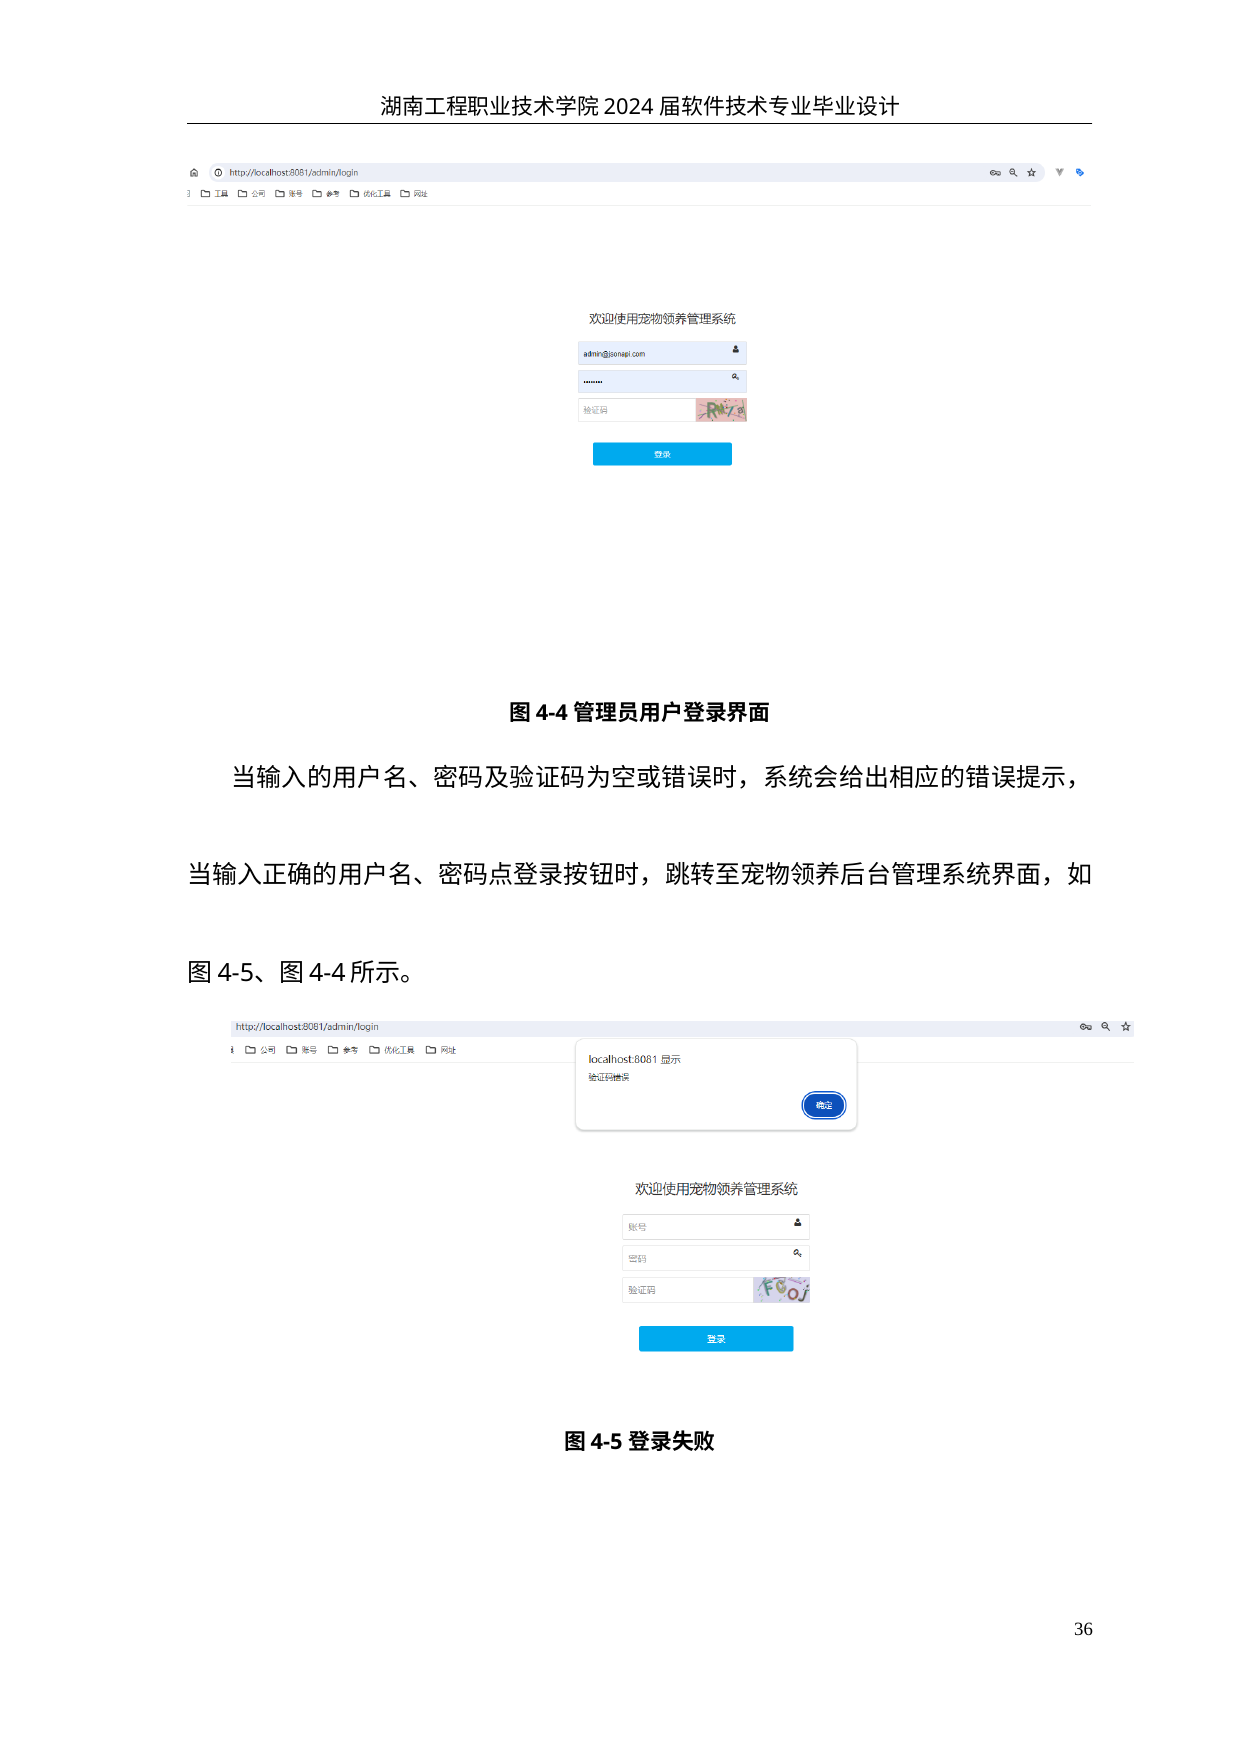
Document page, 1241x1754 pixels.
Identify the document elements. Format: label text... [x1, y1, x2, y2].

text 图4-5 登录失败 [187, 1424, 1092, 1456]
picture [187, 162, 1091, 671]
text 图4-4 管理员用户登录界面 [187, 694, 1092, 727]
picture [231, 1021, 1134, 1402]
text 当输入的用户名、密码及验证码为空或错误时，系统会给出相应的错误提示，当输入正确的用户名、密码点登录按钮时，跳转至宠物领养后台管理系统界面，如图4-5、图4-4所示。 [187, 743, 1092, 1003]
